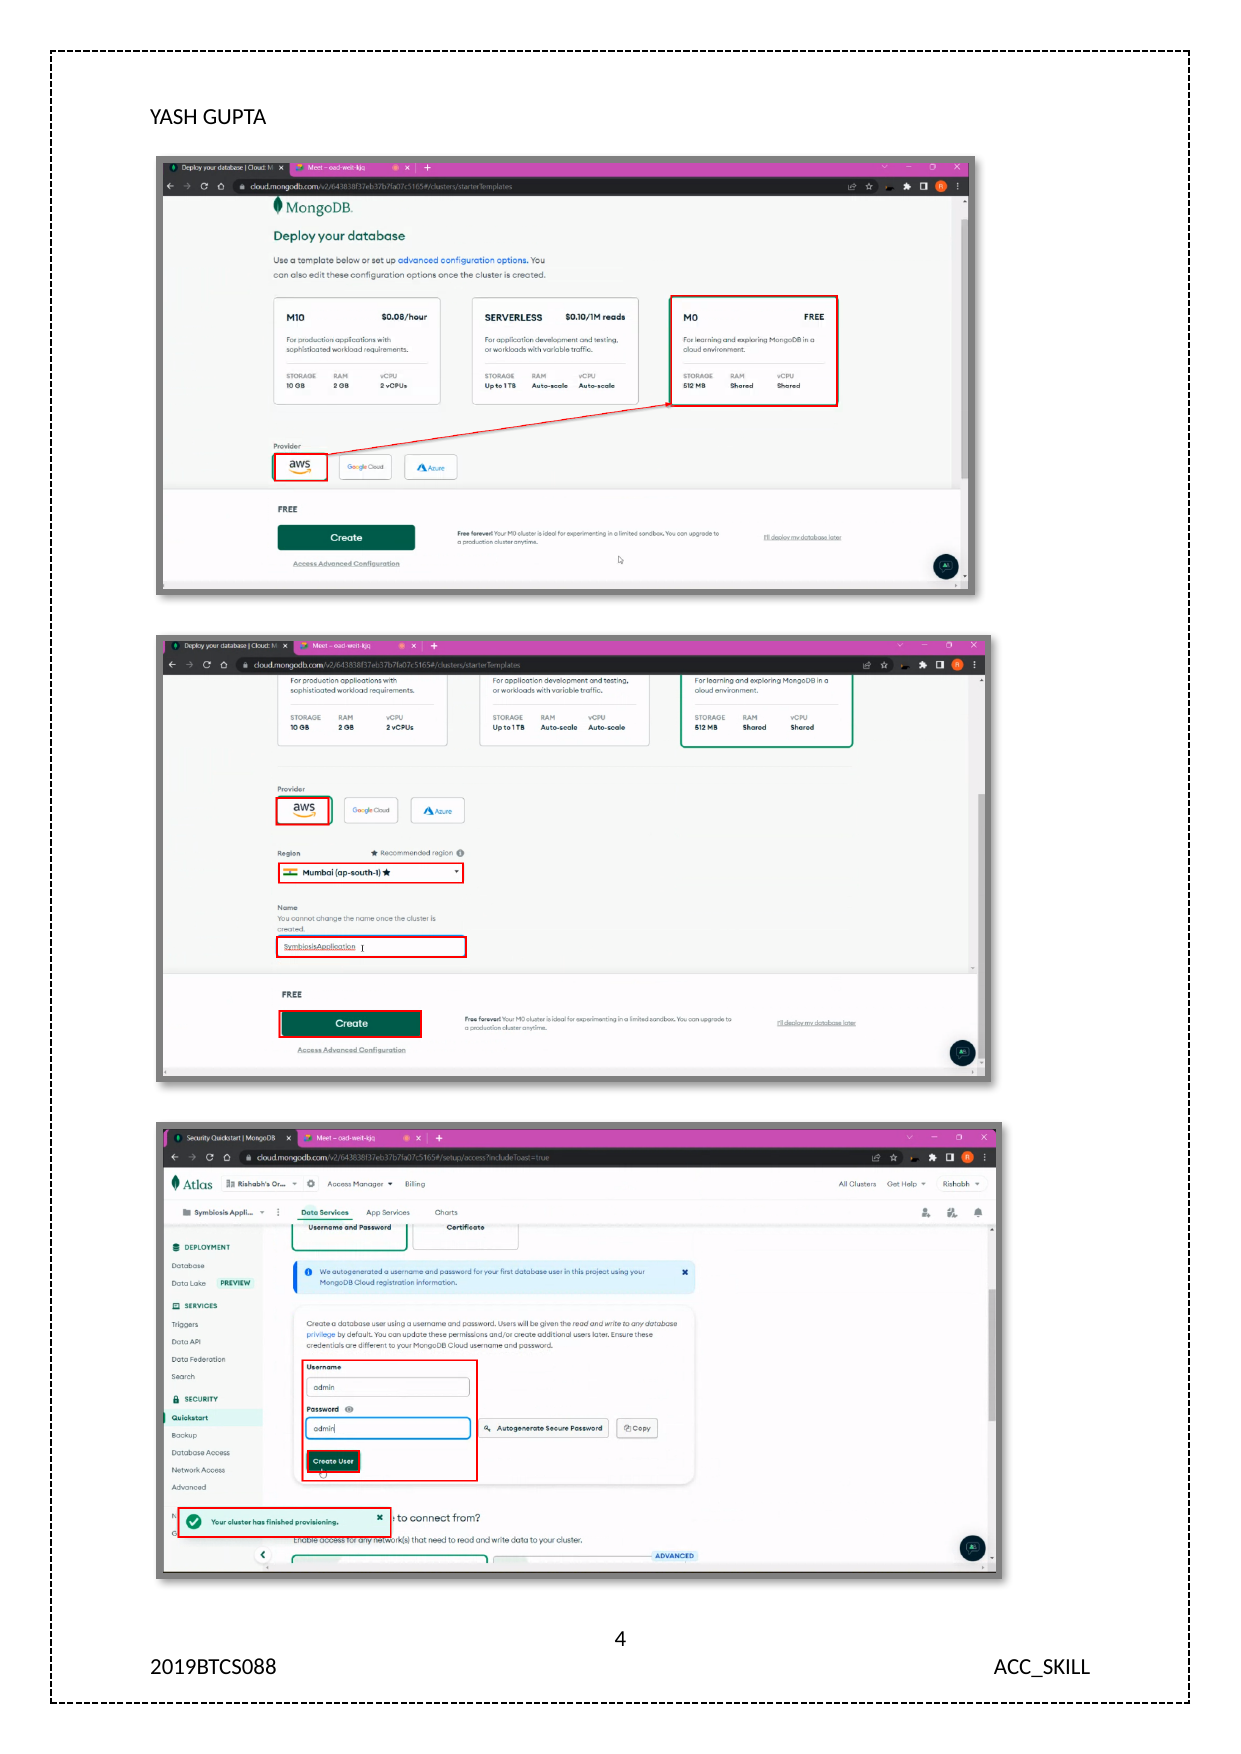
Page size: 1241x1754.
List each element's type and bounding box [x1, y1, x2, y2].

picture [163, 641, 985, 1076]
picture [163, 1129, 996, 1573]
picture [163, 163, 969, 589]
